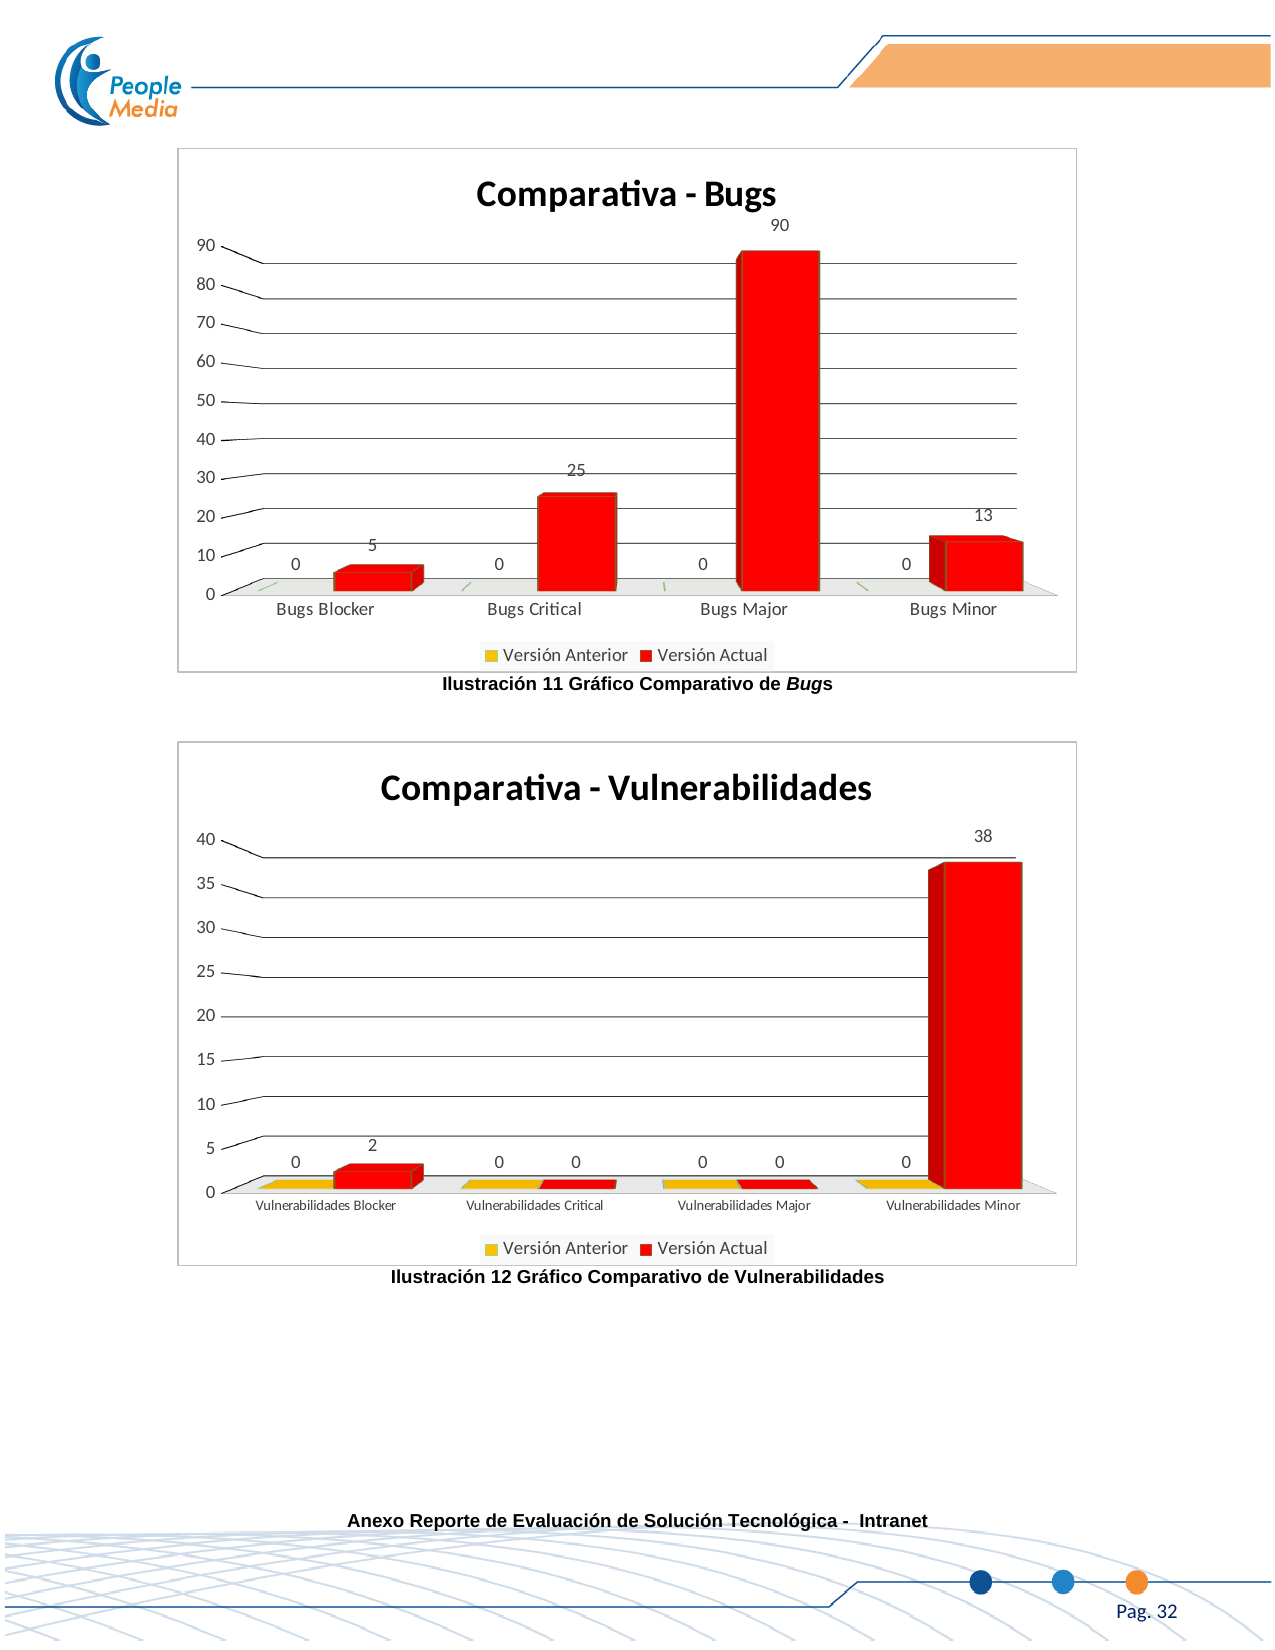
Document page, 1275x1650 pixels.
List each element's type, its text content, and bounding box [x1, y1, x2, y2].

picture [34, 14, 1271, 135]
picture [4, 1507, 1272, 1641]
